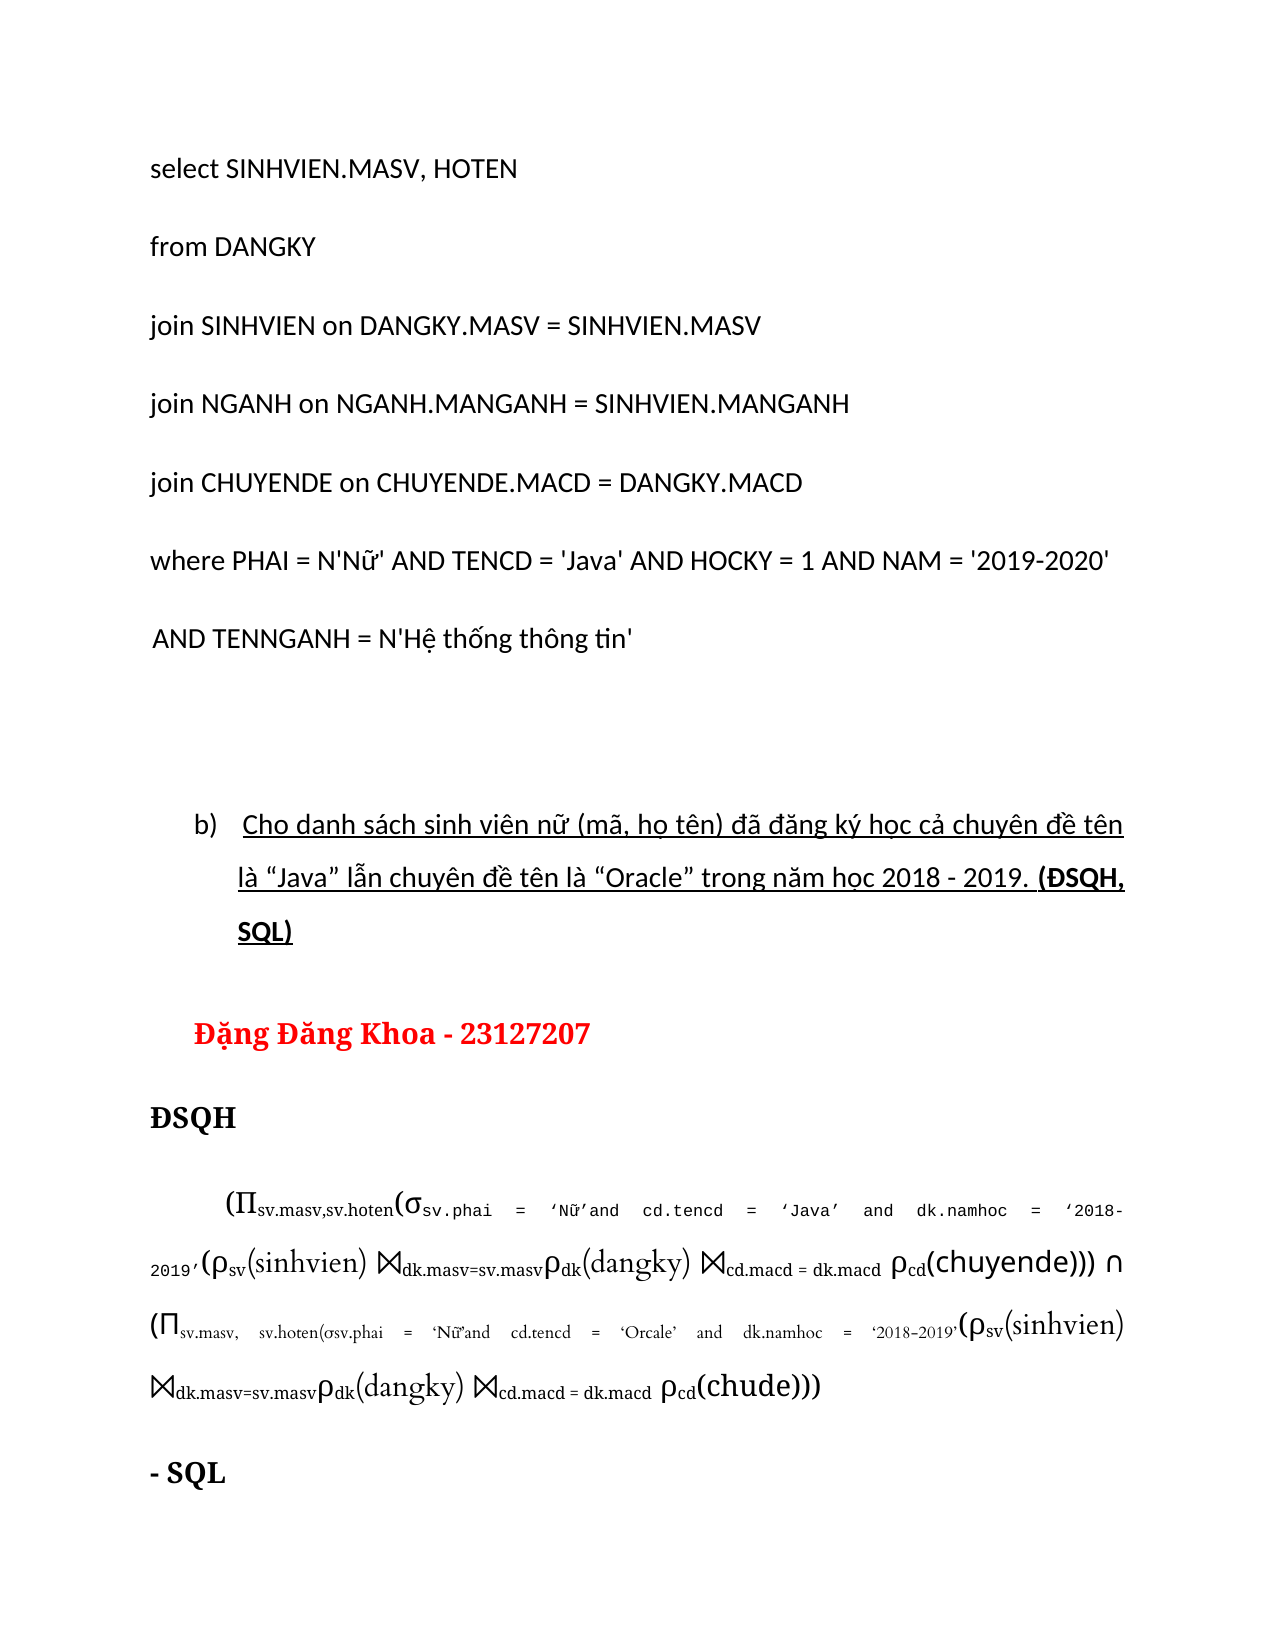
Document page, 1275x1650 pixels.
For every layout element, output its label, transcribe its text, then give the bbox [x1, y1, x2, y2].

text AND TENNGANH = N'Hệ thống thông tin' [150, 621, 1125, 656]
text join NGANH on NGANH.MANGANH = SINHVIEN.MANGANH [150, 385, 1125, 421]
text - SQL [150, 1452, 1125, 1492]
text from DANGKY [150, 228, 1125, 264]
text select SINHVIEN.MASV, HOTEN [150, 150, 1125, 186]
text join SINHVIEN on DANGKY.MASV = SINHVIEN.MASV [150, 307, 1125, 342]
text ĐSQH [150, 1097, 1125, 1137]
text (Πsv.masv,sv.hoten(σsv.phai = ‘Nữ’and cd.tencd = ‘Java’ and dk.namhoc = ‘2018-2019’(ρsv(sinhvien) ⨝dk.masv=sv.masvρdk(dangky) ⨝cd.macd = dk.macd ρcd(chuyende))) ∩ (Πsv.masv, sv.hoten(σsv.phai = ‘Nữ’and cd.tencd = ‘Orcale’ and dk.namhoc = ‘2018-2019’(ρsv(sinhvien) ⨝dk.masv=sv.masvρdk(dangky) ⨝cd.macd = dk.macd ρcd(chude))) [150, 1182, 1125, 1407]
text b) Cho danh sách sinh viên nữ (mã, họ tên) đã đăng ký học cả chuyên đề tên là “Java” lẫn chuyên đề tên là “Oracle” trong năm học 2018 - 2019. (ĐSQH, SQL) [194, 806, 1125, 948]
text join CHUYENDE on CHUYENDE.MACD = DANGKY.MACD [150, 464, 1125, 499]
text Đặng Đăng Khoa - 23127207 [194, 1013, 1125, 1053]
text where PHAI = N'Nữ' AND TENCD = 'Java' AND HOCKY = 1 AND NAM = '2019-2020' [150, 542, 1125, 578]
